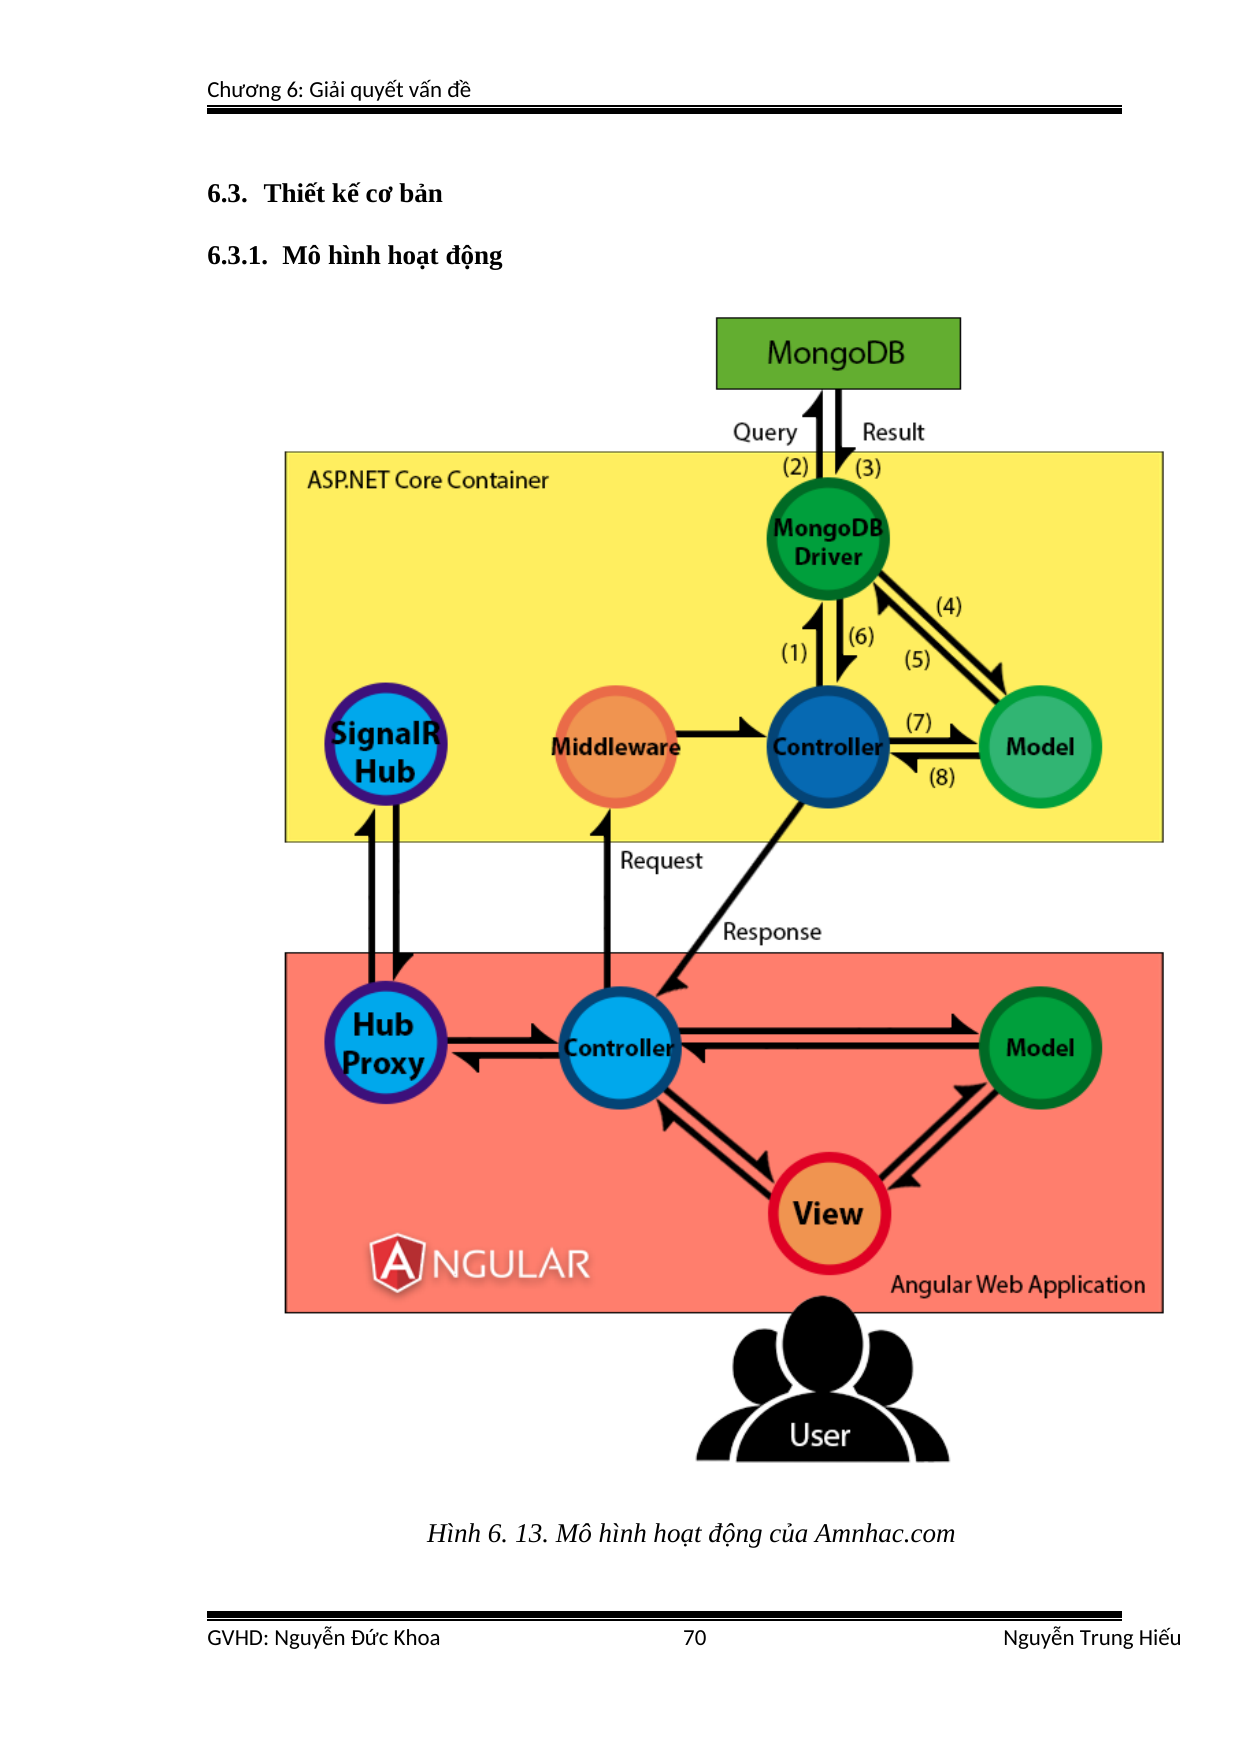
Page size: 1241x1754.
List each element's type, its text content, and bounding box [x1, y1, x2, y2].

picture [263, 301, 1178, 1486]
list Thiết kế cơ bản [207, 177, 1122, 208]
list Mô hình hoạt động [207, 239, 1122, 270]
